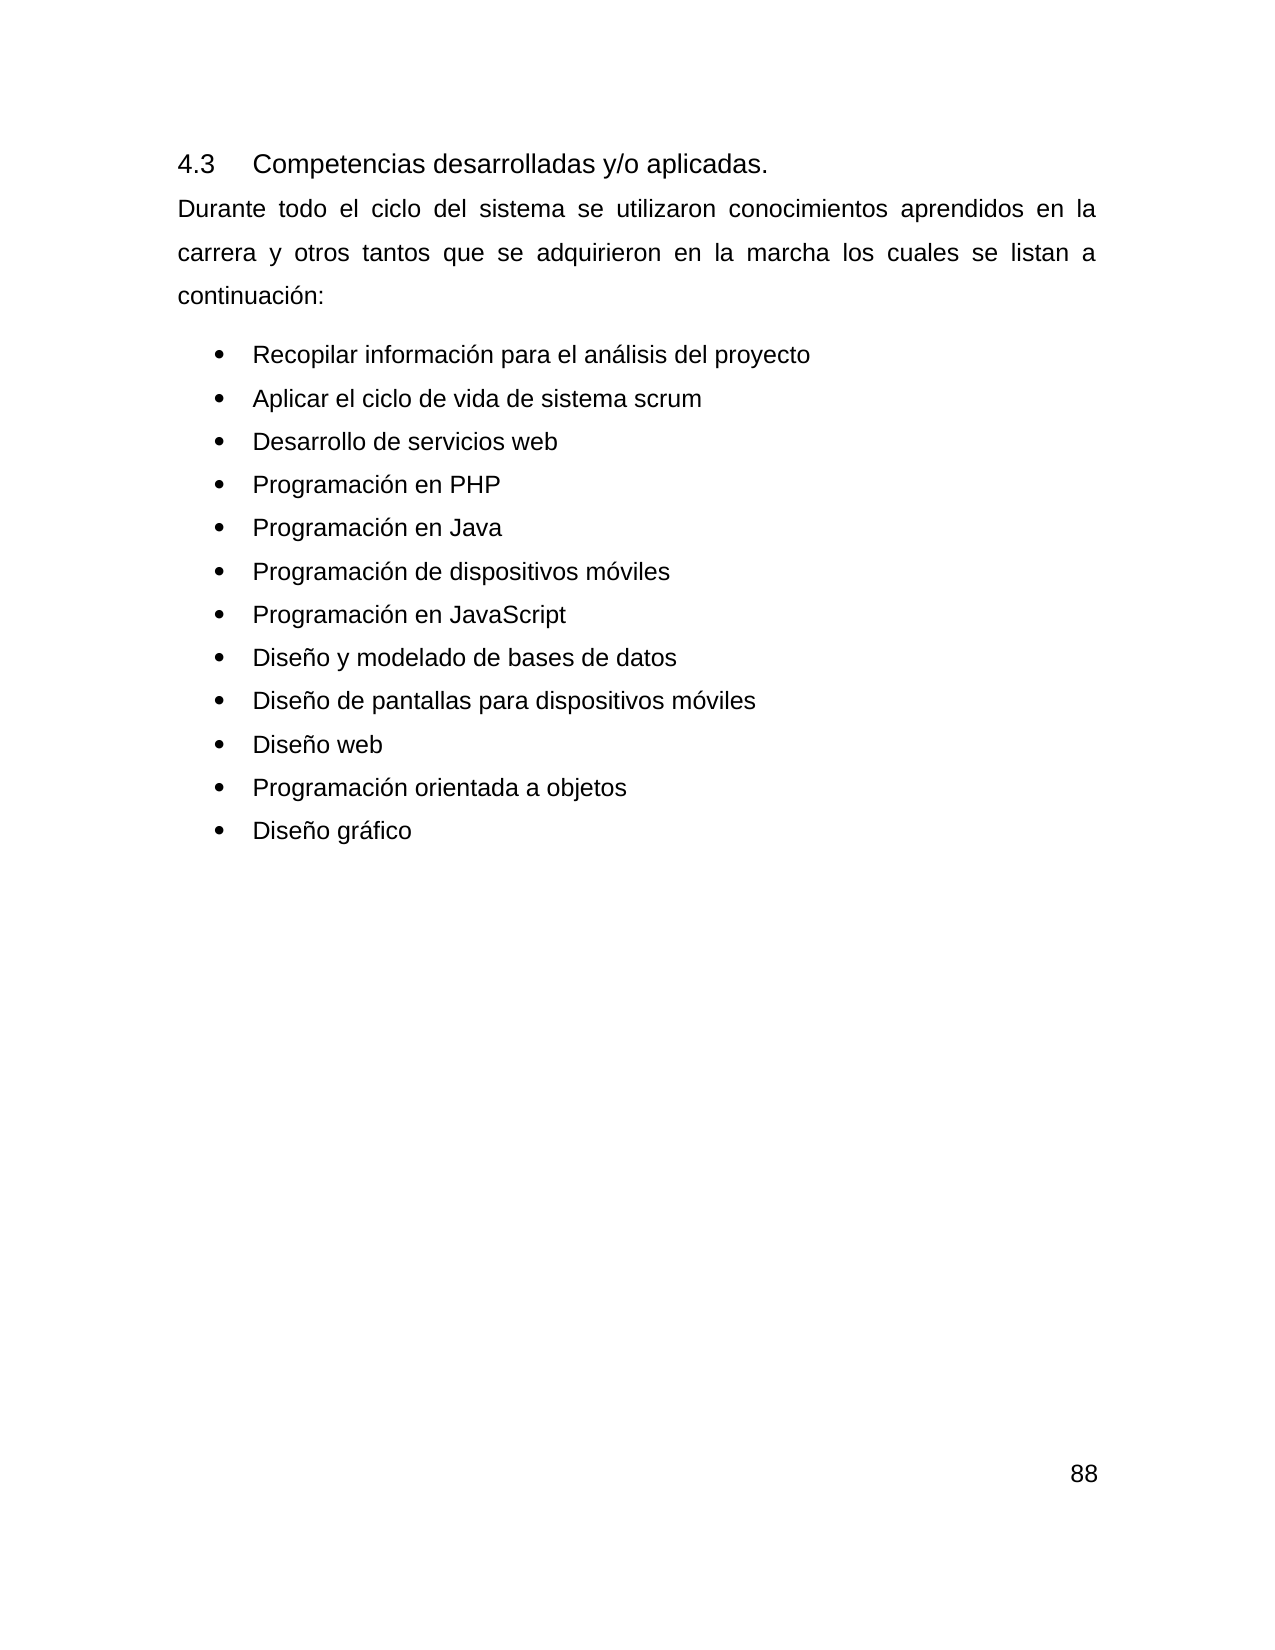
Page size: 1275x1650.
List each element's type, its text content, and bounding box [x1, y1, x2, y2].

list Programación orientada a objetos [215, 773, 1098, 802]
list Diseño de pantallas para dispositivos móviles [215, 686, 1098, 715]
list Aplicar el ciclo de vida de sistema scrum [215, 384, 1098, 413]
subtitle 4.3 Competencias desarrolladas y/o aplicadas. [177, 148, 1098, 179]
list Diseño y modelado de bases de datos [215, 643, 1098, 672]
list Diseño gráfico [215, 816, 1098, 845]
list Programación en JavaScript [215, 600, 1098, 629]
list Programación en PHP [215, 470, 1098, 499]
list Recopilar información para el análisis del proyecto [215, 341, 1098, 369]
list Programación de dispositivos móviles [215, 557, 1098, 586]
text Durante todo el ciclo del sistema se utilizaron conocimientos aprendidos en la carrera y otros tantos que se adquirieron en la marcha los cuales se listan a continuación: [177, 194, 1098, 309]
list Desarrollo de servicios web [215, 427, 1098, 456]
list Diseño web [215, 729, 1098, 758]
list Programación en Java [215, 513, 1098, 542]
